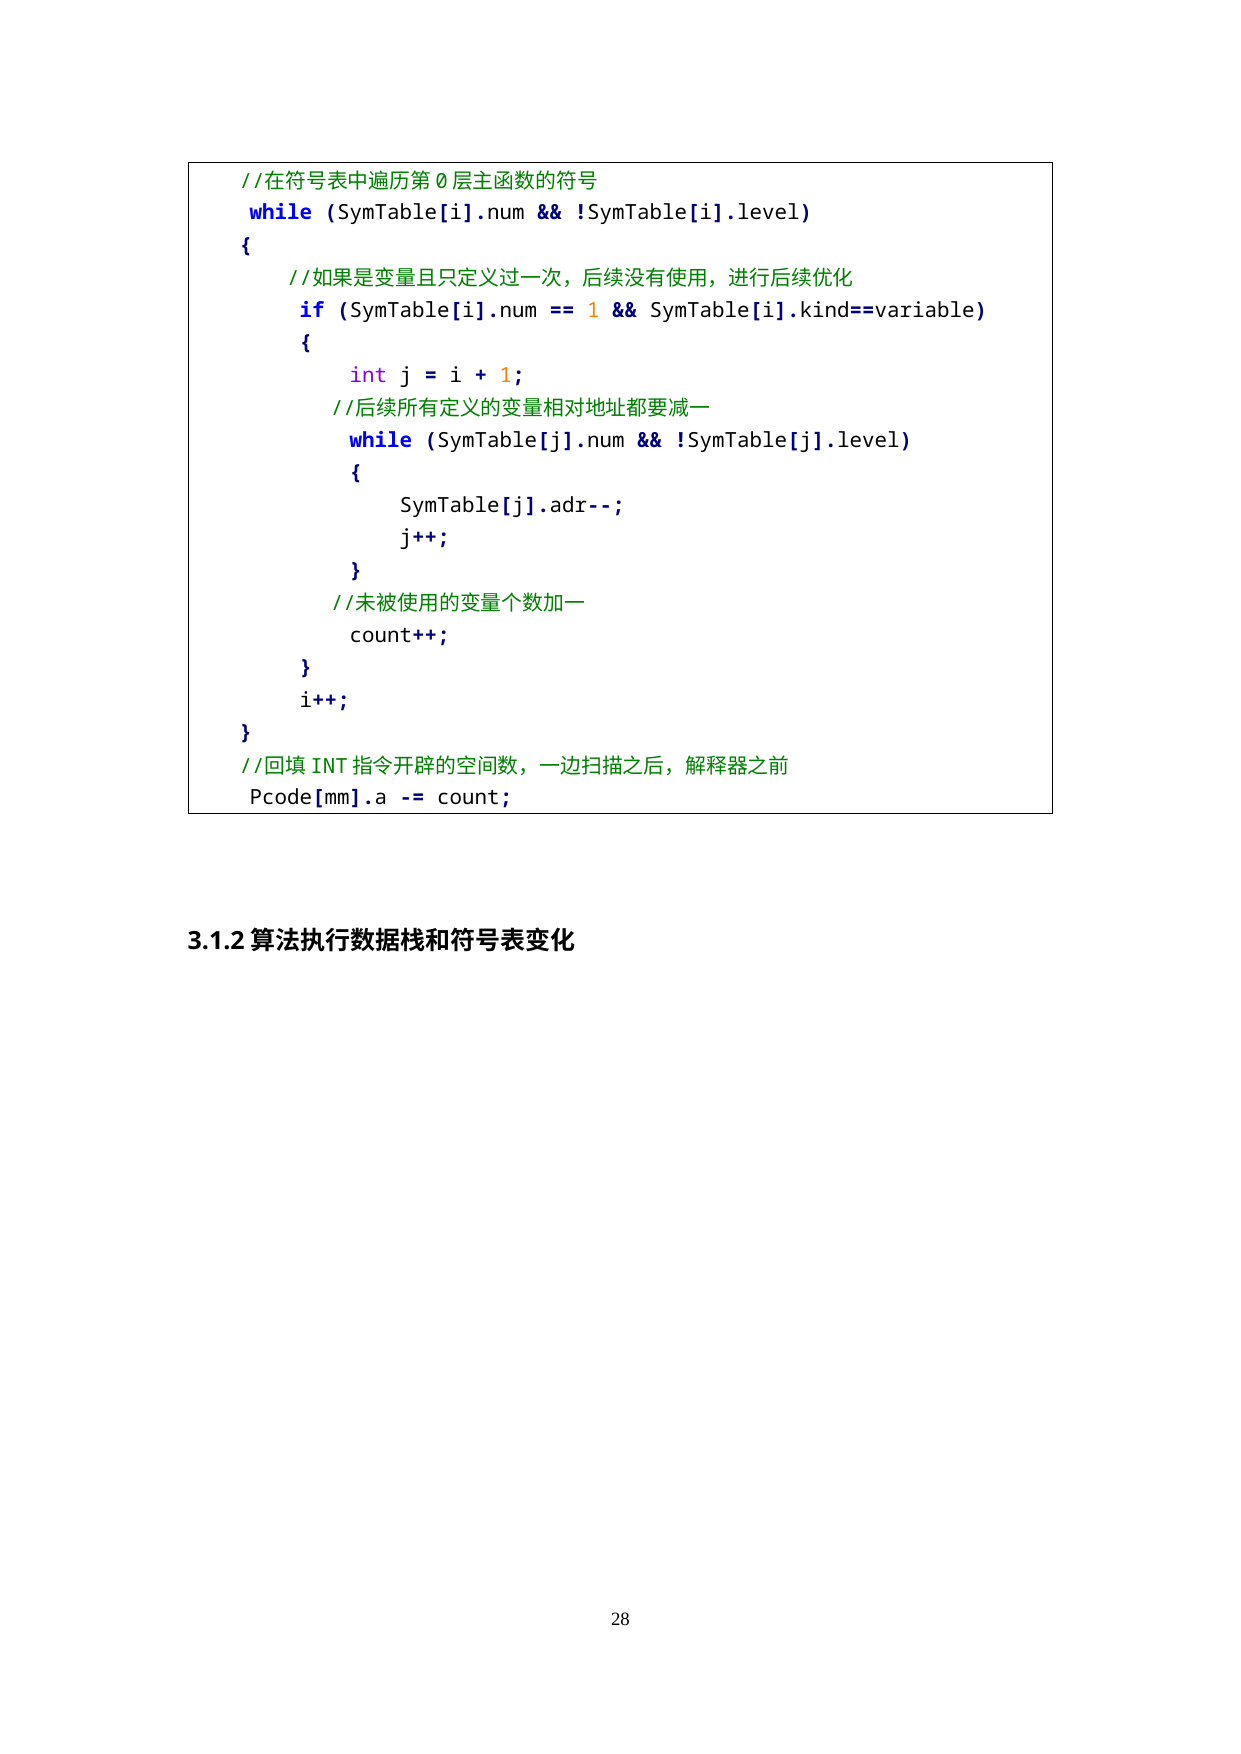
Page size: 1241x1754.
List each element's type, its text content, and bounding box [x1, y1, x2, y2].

subtitle 3.1.2算法执行数据栈和符号表变化 [187, 906, 1053, 971]
